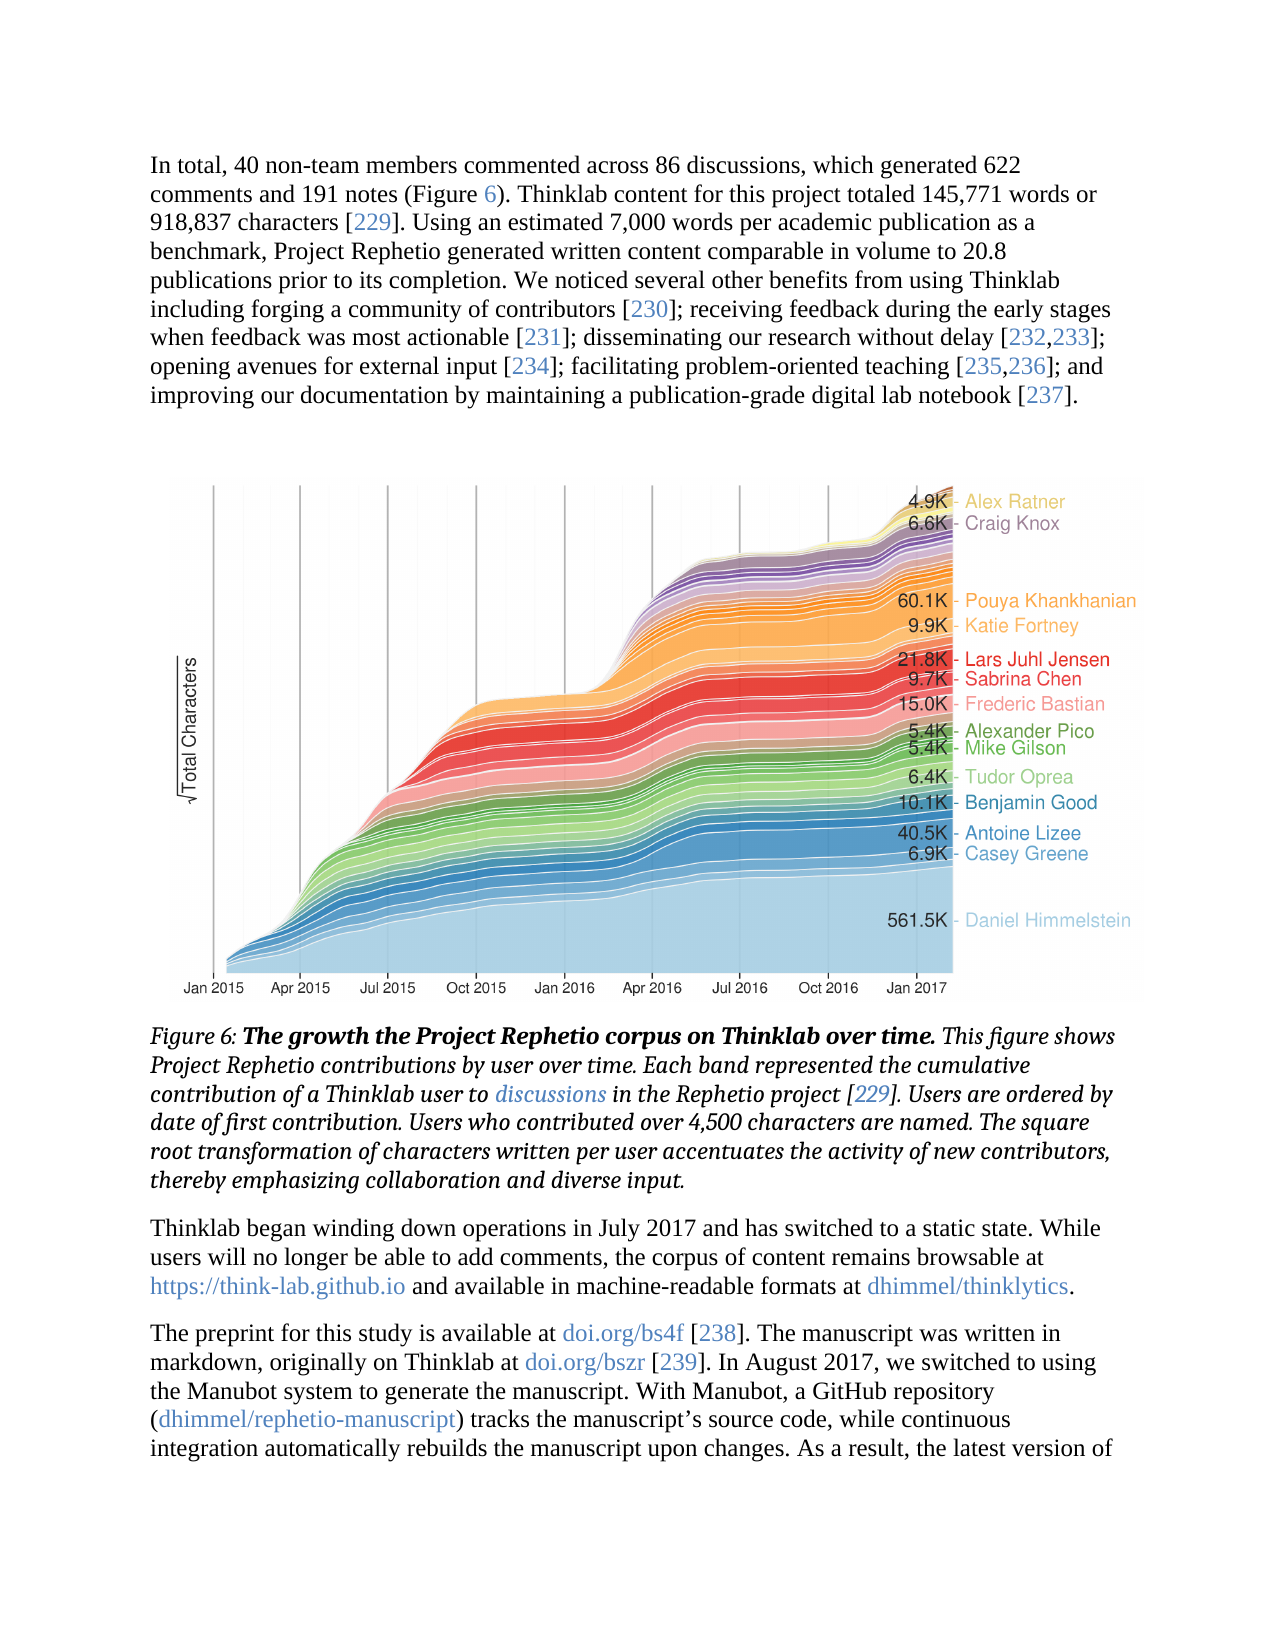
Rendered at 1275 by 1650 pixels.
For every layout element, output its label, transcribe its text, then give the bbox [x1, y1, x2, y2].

text Figure 6: The growth the Project Rephetio corpus on Thinklab over time. This figure shows Project Rephetio contributions by user over time. Each band represented the cumulative contribution of a Thinklab user to discussions in the Rephetio project [229]. Users are ordered by date of first contribution. Users who contributed over 4,500 characters are named. The square root transformation of characters written per user accentuates the activity of new contributors, thereby emphasizing collaboration and diverse input. [150, 1022, 1125, 1194]
text Thinklab began winding down operations in July 2017 and has switched to a static state. While users will no longer be able to add comments, the corpus of content remains browsable at https://think-lab.github.io and available in machine-readable formats at dhimmel/thinklytics. [150, 1213, 1125, 1299]
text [150, 1318, 1125, 1462]
picture [168, 477, 1144, 1002]
text In total, 40 non-team members commented across 86 discussions, which generated 622 comments and 191 notes (Figure 6). Thinklab content for this project totaled 145,771 words or 918,837 characters [229]. Using an estimated 7,000 words per academic publication as a benchmark, Project Rephetio generated written content comparable in volume to 20.8 publications prior to its completion. We noticed several other benefits from using Thinklab including forging a community of contributors [230]; receiving feedback during the early stages when feedback was most actionable [231]; disseminating our research without delay [232,233]; opening avenues for external input [234]; facilitating problem-oriented teaching [235,236]; and improving our documentation by maintaining a publication-grade digital lab notebook [237]. [150, 150, 1125, 409]
